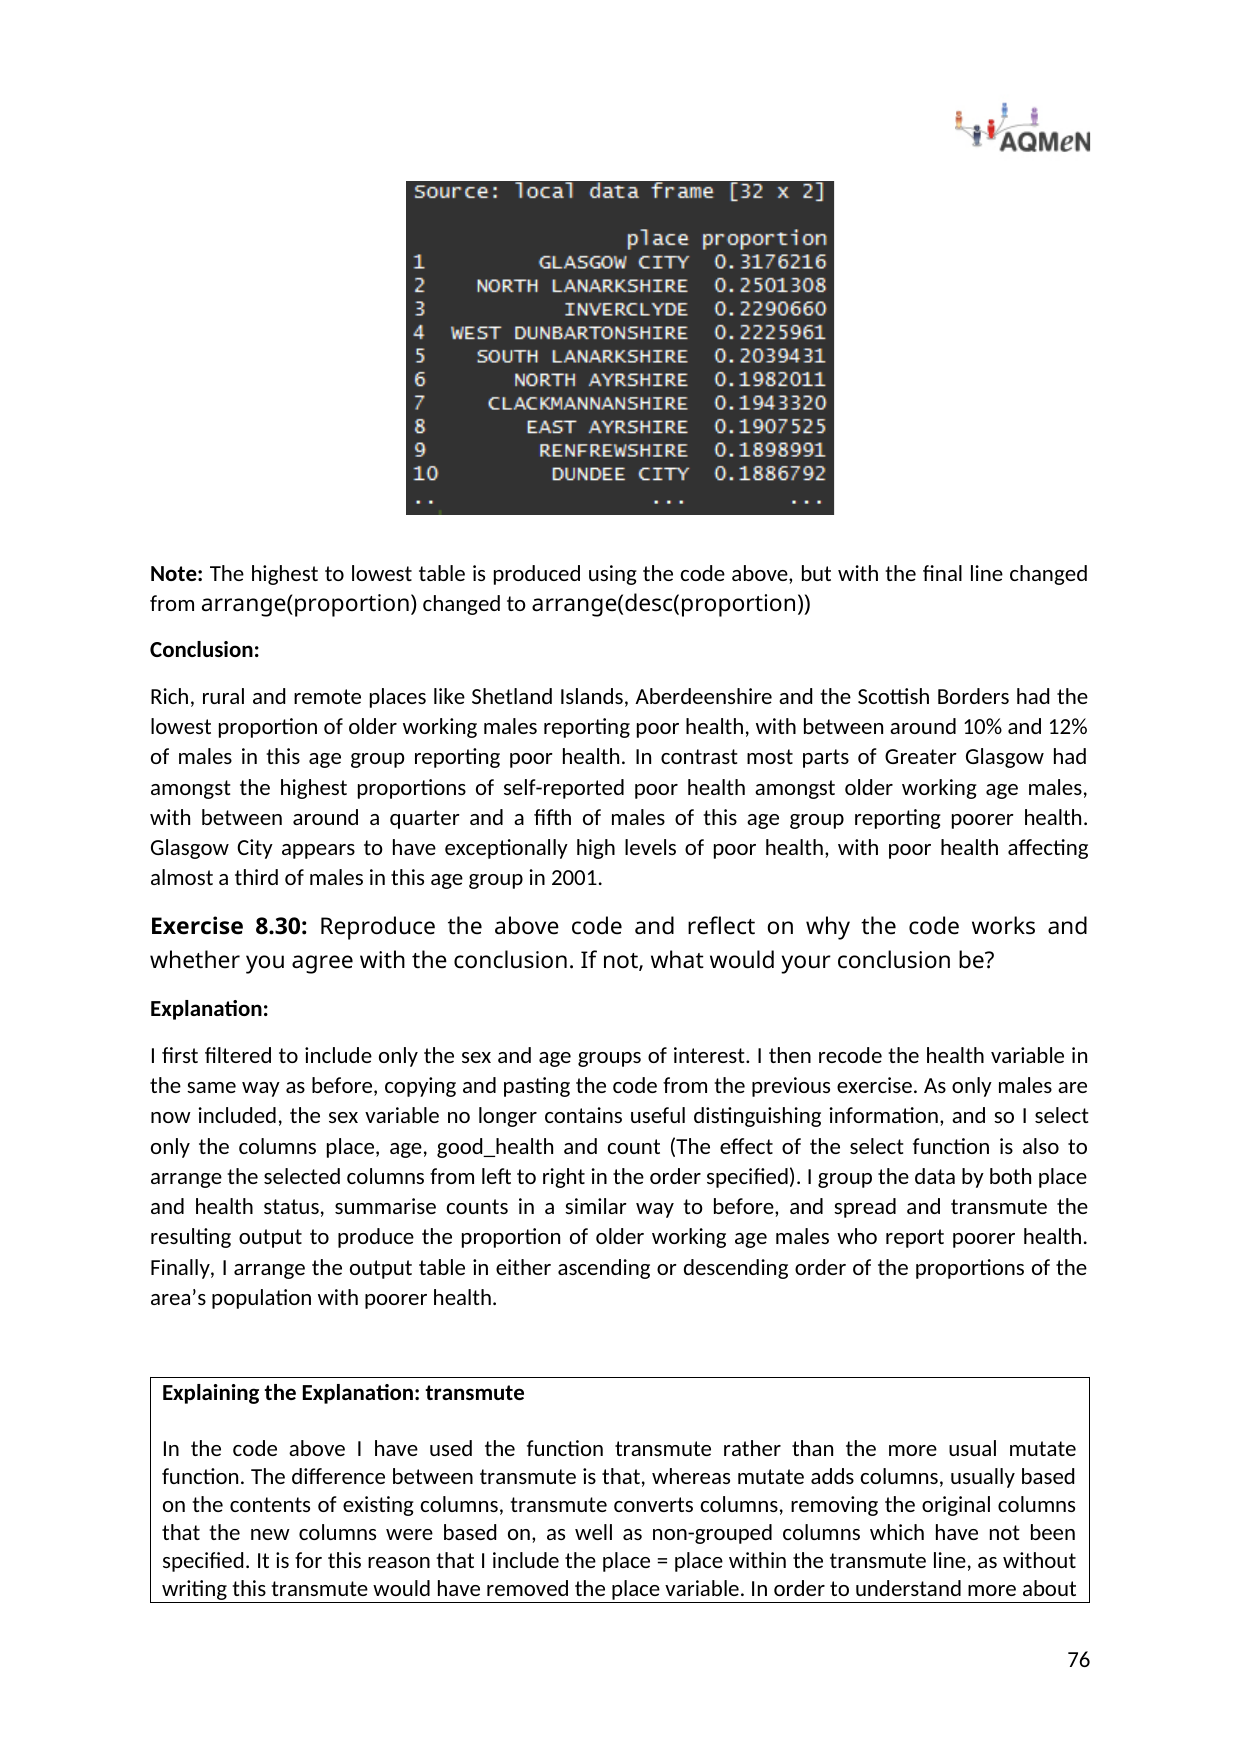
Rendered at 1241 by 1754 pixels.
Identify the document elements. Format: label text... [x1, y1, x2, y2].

text Explanation: [150, 994, 1090, 1022]
text Rich, rural and remote places like Shetland Islands, Aberdeenshire and the Scottish Borders had the lowest proportion of older working males reporting poor health, with between around 10% and 12% of males in this age group reporting poor health. In contrast most parts of Greater Glasgow had amongst the highest proportions of self-reported poor health amongst older working age males, with between around a quarter and a fifth of males of this age group reporting poorer health. Glasgow City appears to have exceptionally high levels of poor health, with poor health affecting almost a third of males in this age group in 2001. [150, 682, 1090, 891]
text Conclusion: [150, 635, 1090, 663]
text I first filtered to include only the sex and age groups of interest. I then recode the health variable in the same way as before, copying and pasting the code from the previous exercise. As only males are now included, the sex variable no longer contains useful distinguishing information, and so I select only the columns place, age, good_health and count (The effect of the select function is also to arrange the selected columns from left to right in the order specified). I group the data by both place and health status, summarise counts in a similar way to before, and spread and transmute the resulting output to produce the proportion of older working age males who report poorer health. Finally, I arrange the output table in either ascending or descending order of the proportions of the area’s population with poorer health. [150, 1041, 1090, 1311]
picture [955, 73, 1091, 182]
picture [406, 181, 835, 515]
text Exercise 8.30: Reproduce the above code and reflect on why the code works and whether you agree with the conclusion. If not, what would your conclusion be? [150, 910, 1090, 975]
text Note: The highest to lowest table is produced using the code above, but with the final line changed from arrange(proportion) changed to arrange(desc(proportion)) [150, 559, 1090, 618]
